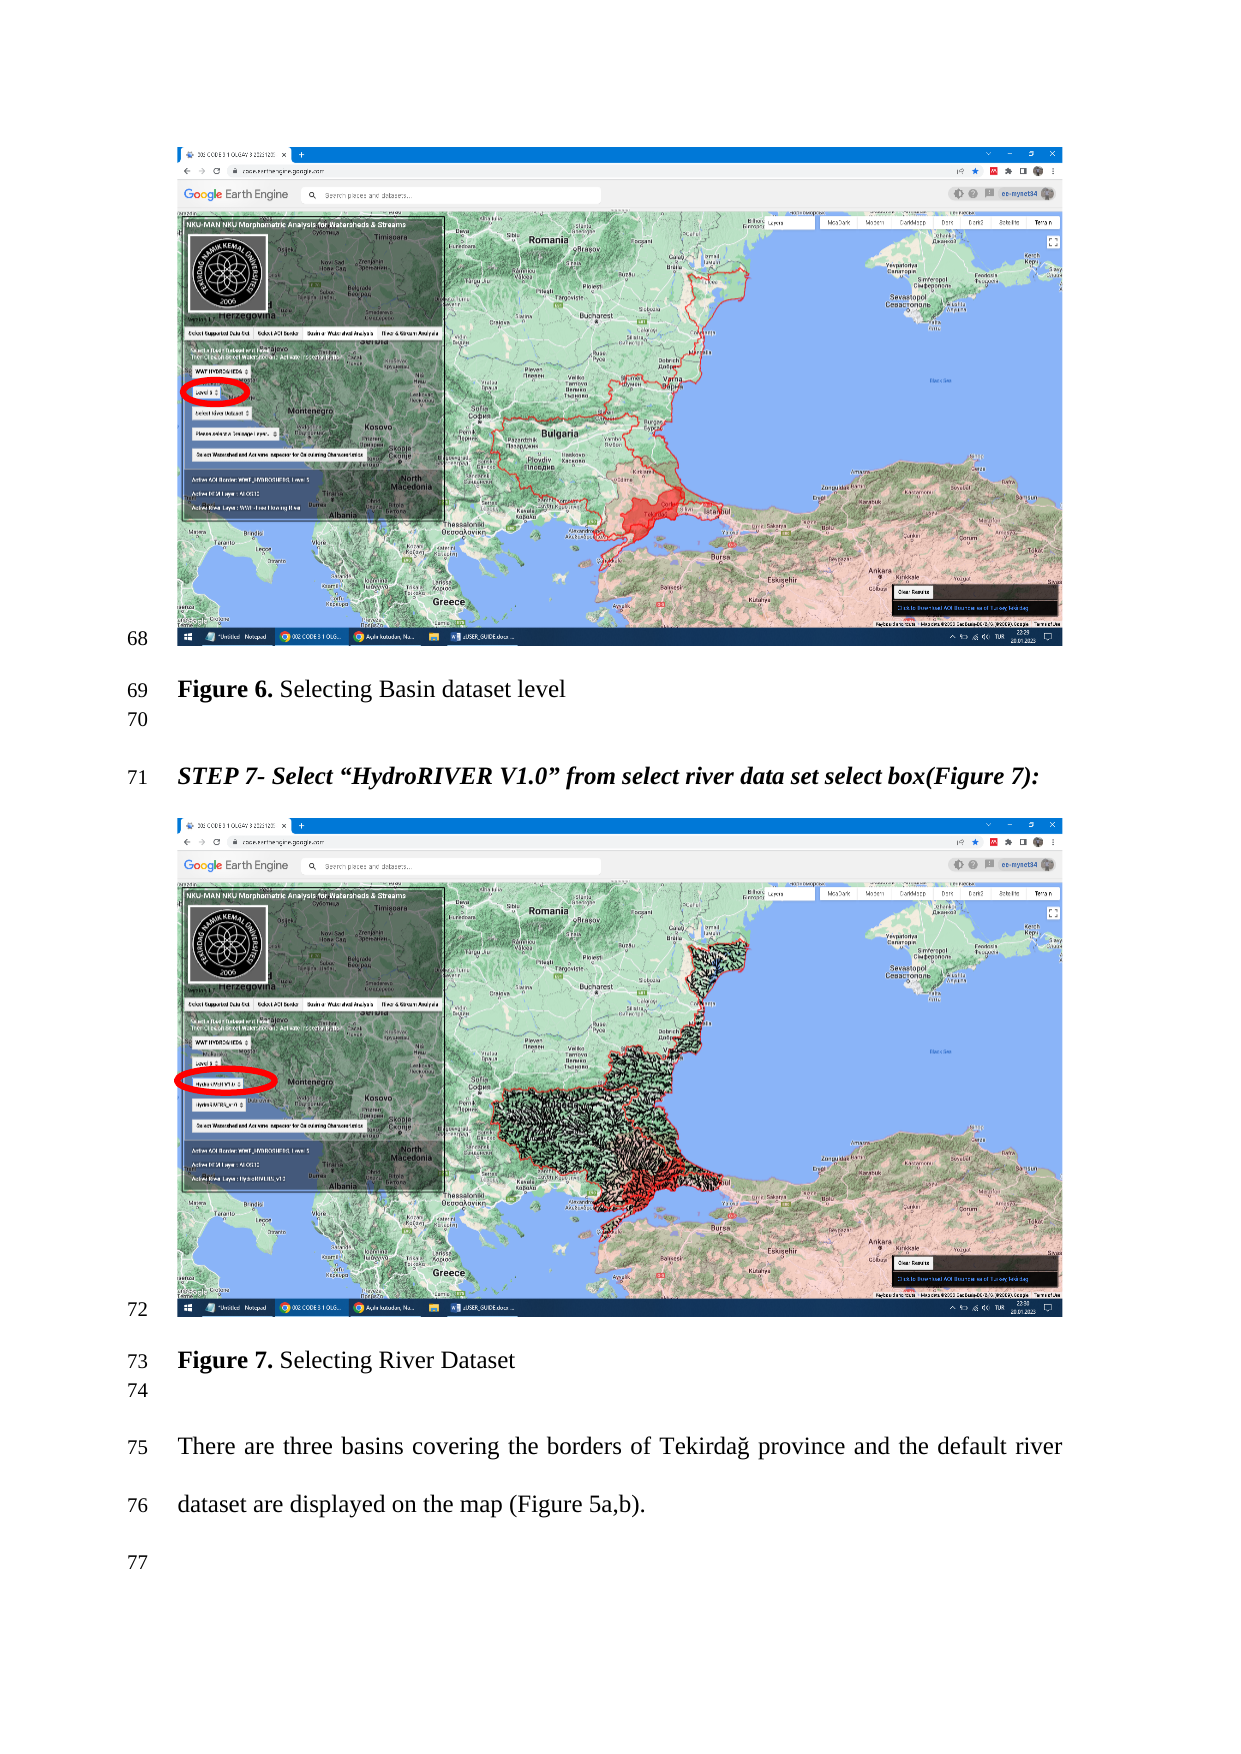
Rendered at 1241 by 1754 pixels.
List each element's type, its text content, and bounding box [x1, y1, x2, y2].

text There are three basins covering the borders of Tekirdağ province and the default river dataset are displayed on the map (Figure 5a,b). [177, 1431, 1063, 1517]
picture [177, 818, 1063, 1317]
text STEP 7- Select “HydroRIVER V1.0” from select river data set select box(Figure 7): [177, 761, 1063, 789]
text Figure 6. Selecting Basin dataset level [177, 674, 1063, 703]
picture [177, 147, 1063, 646]
text Figure 7. Selecting River Dataset [177, 1345, 1063, 1374]
picture [181, 1072, 271, 1089]
